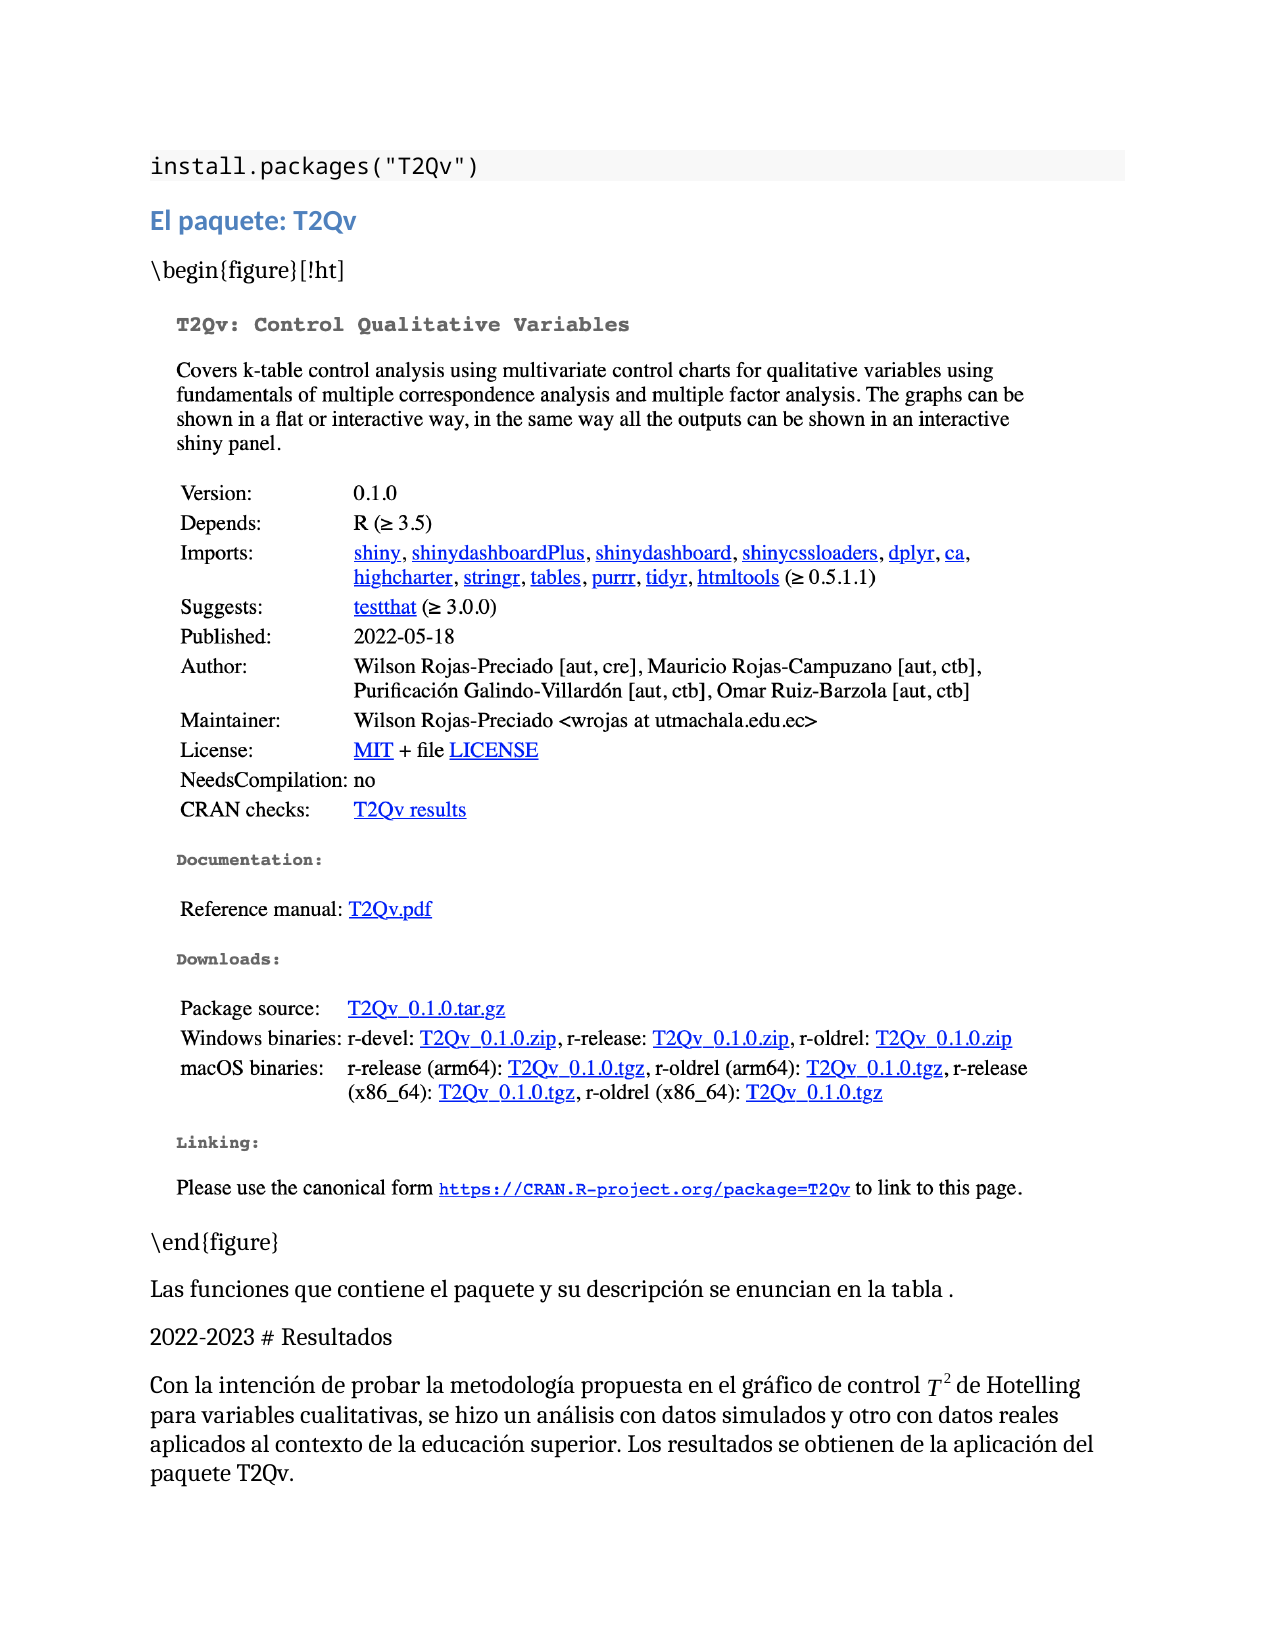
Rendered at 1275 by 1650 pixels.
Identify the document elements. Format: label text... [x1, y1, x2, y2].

text Las funciones que contiene el paquete y su descripción se enuncian en la tabla . [150, 1275, 1125, 1304]
text install.packages("T2Qv") [150, 150, 1125, 181]
picture [168, 303, 1044, 1209]
subtitle El paquete: T2Qv [150, 202, 1125, 238]
text 2022-2023 # Resultados [150, 1322, 1125, 1351]
text Con la intención de probar la metodología propuesta en el gráfico de control de Hotelling para variables cualitativas, se hizo un análisis con datos simulados y otro con datos reales aplicados al contexto de la educación superior. Los resultados se obtienen de la aplicación del paquete T2Qv. [150, 1370, 1125, 1487]
text \end{figure} [150, 1227, 1125, 1256]
text \begin{figure}[!ht] [150, 256, 1125, 285]
